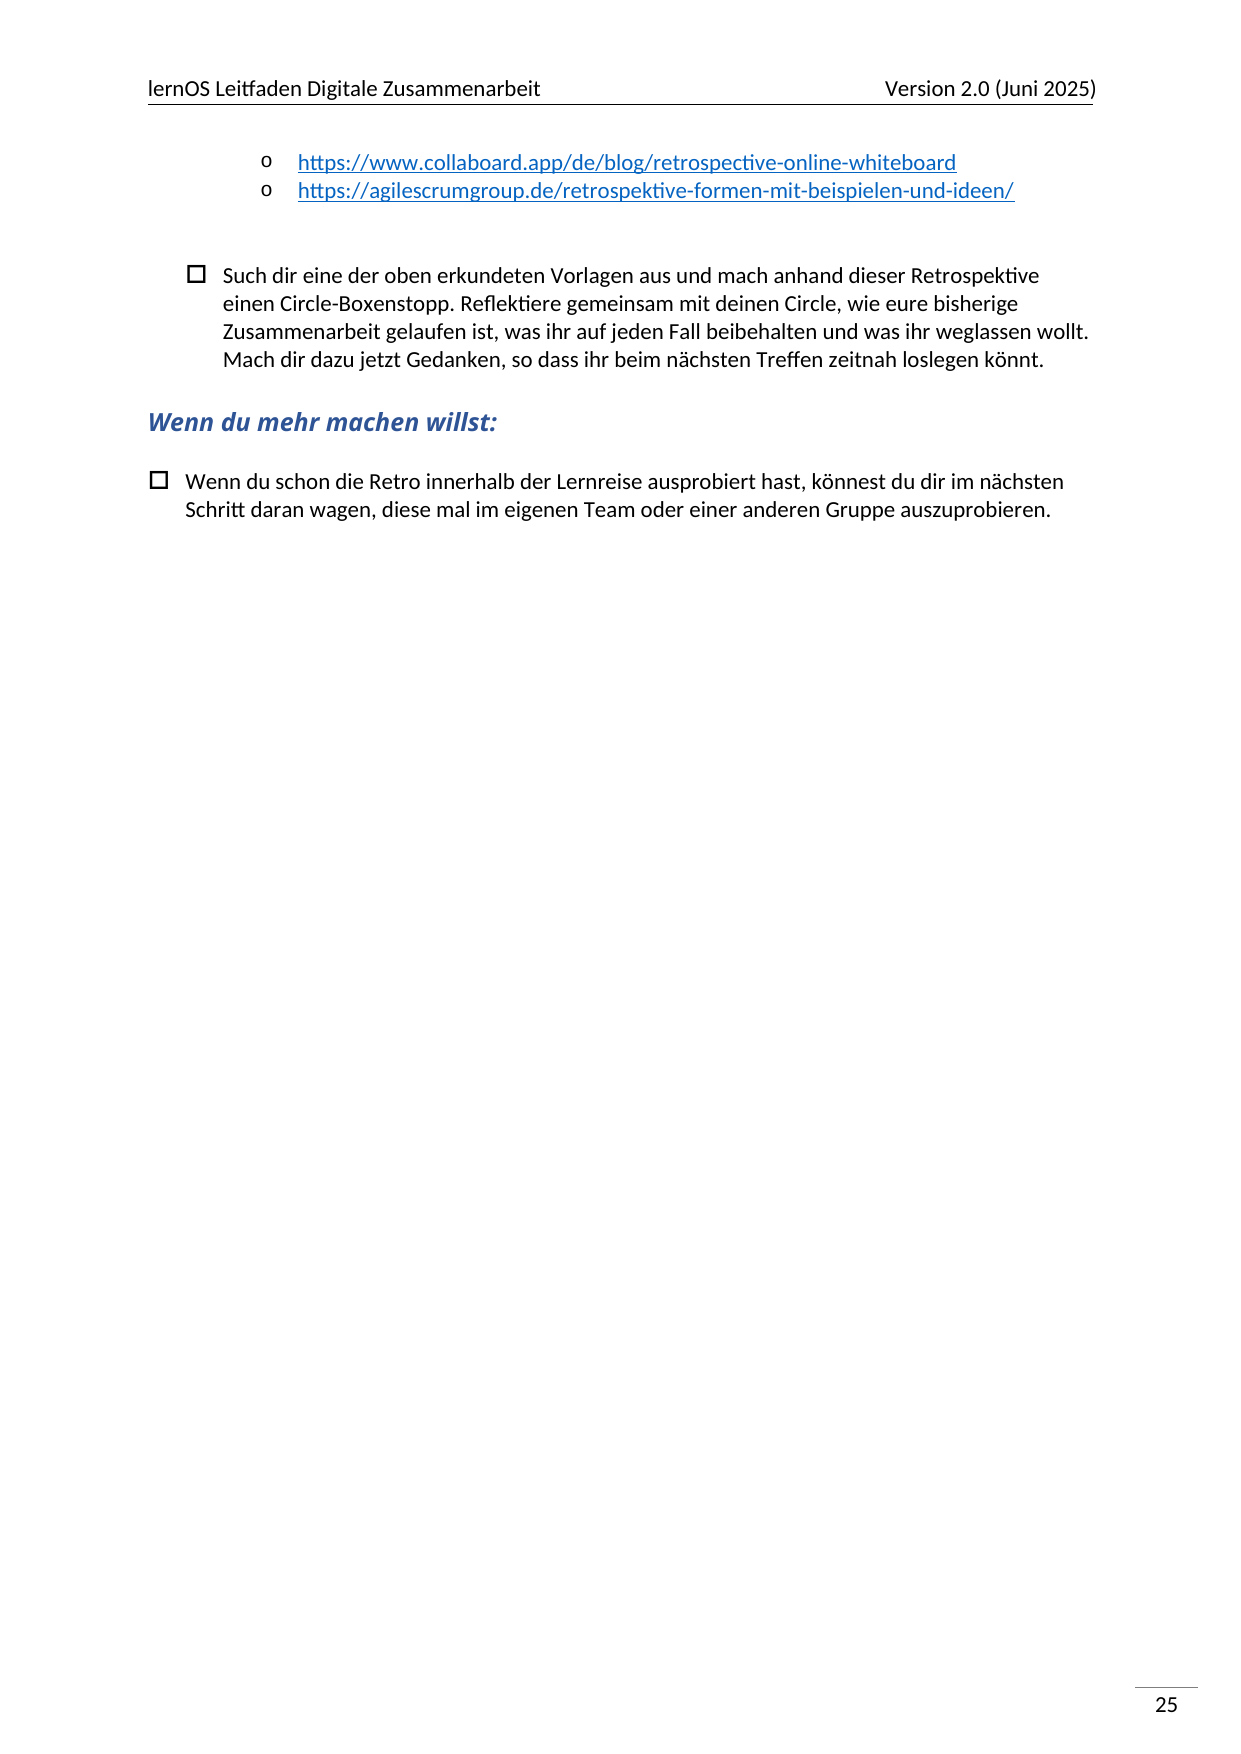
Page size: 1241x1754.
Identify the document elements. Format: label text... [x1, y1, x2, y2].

list https://www.collaboard.app/de/blog/retrospective-online-whiteboard [260, 148, 1093, 176]
list https://agilescrumgroup.de/retrospektive-formen-mit-beispielen-und-ideen/ [260, 176, 1093, 205]
list Such dir eine der oben erkundeten Vorlagen aus und mach anhand dieser Retrospektive einen Circle-Boxenstopp. Reflektiere gemeinsam mit deinen Circle, wie eure bisherige Zusammenarbeit gelaufen ist, was ihr auf jeden Fall beibehalten und was ihr weglassen wollt. Mach dir dazu jetzt Gedanken, so dass ihr beim nächsten Treffen zeitnah loslegen könnt. [185, 261, 1093, 373]
subtitle Wenn du mehr machen willst: [148, 405, 1093, 439]
list Wenn du schon die Retro innerhalb der Lernreise ausprobiert hast, könnest du dir im nächsten Schritt daran wagen, diese mal im eigenen Team oder einer anderen Gruppe auszuprobieren. [148, 467, 1093, 523]
